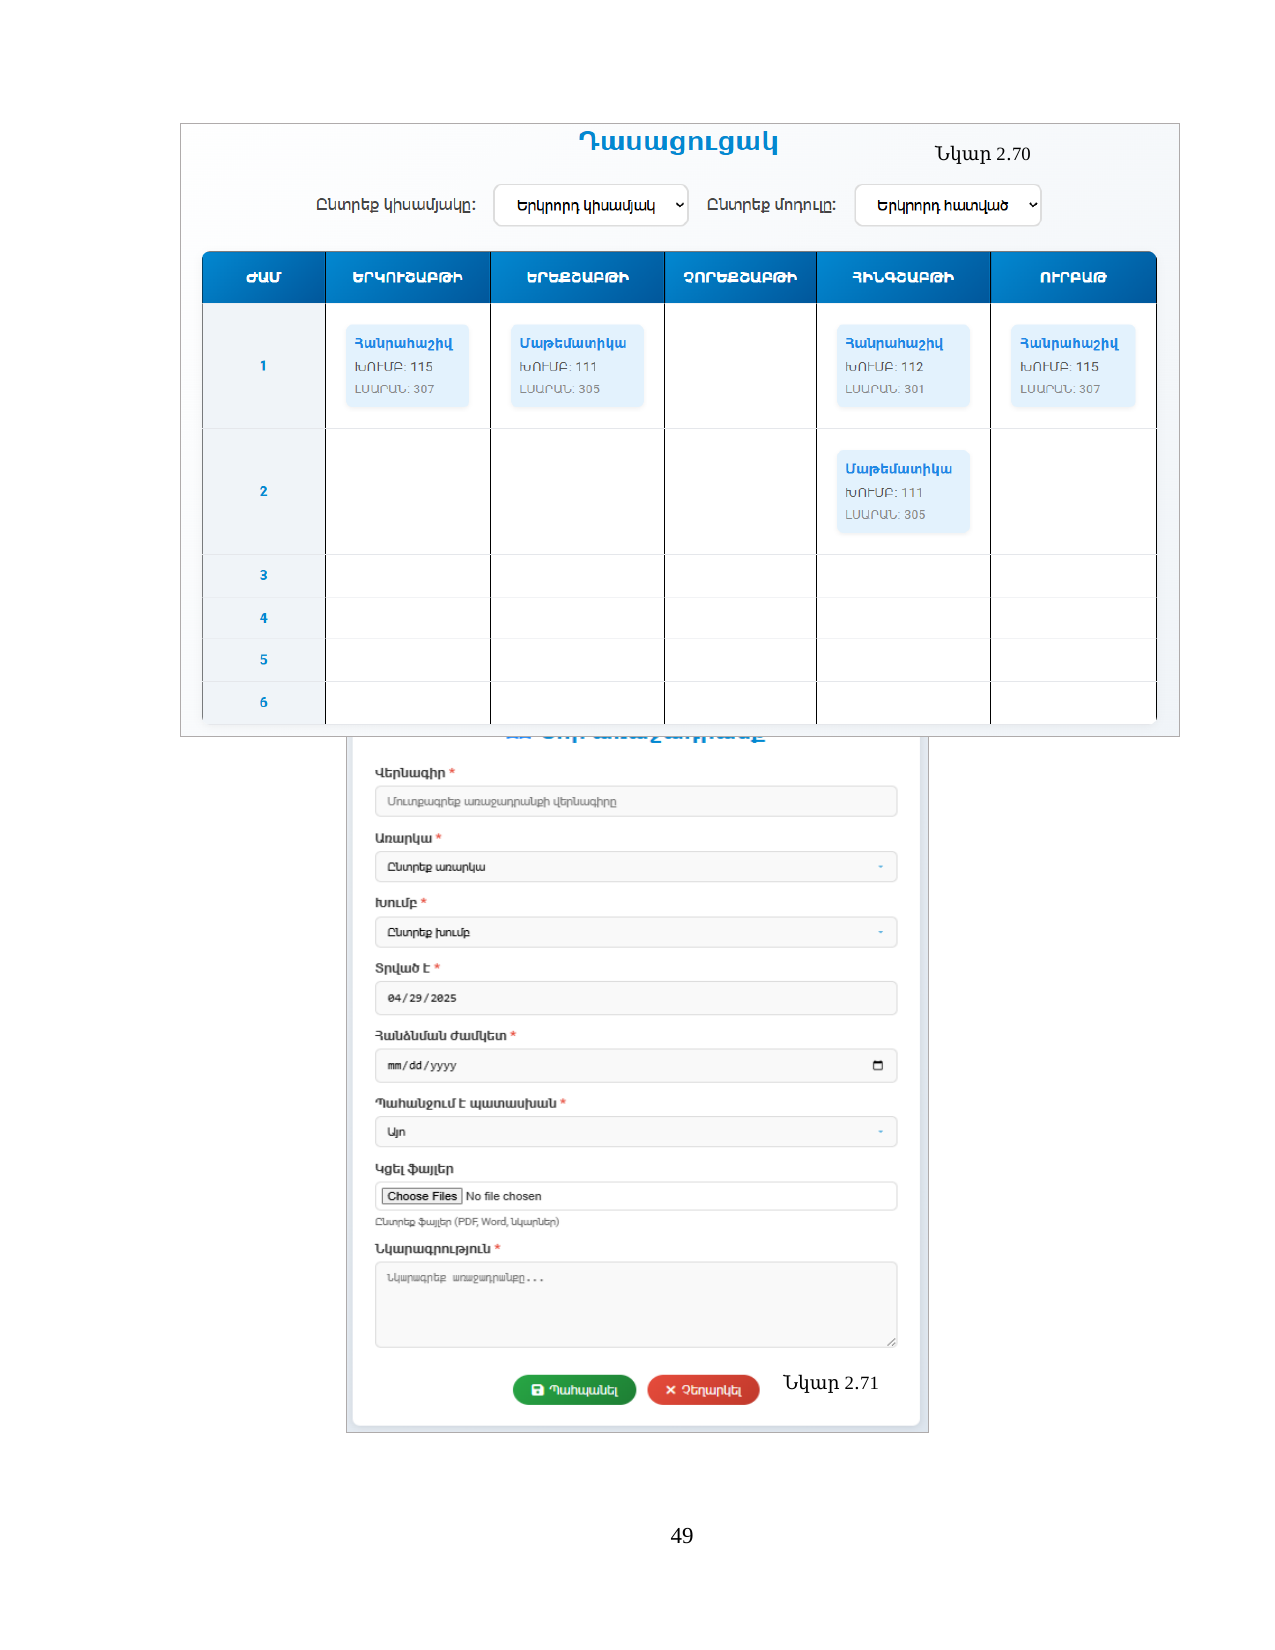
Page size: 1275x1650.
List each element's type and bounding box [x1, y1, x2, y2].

picture [181, 124, 1179, 736]
picture [347, 737, 928, 1432]
